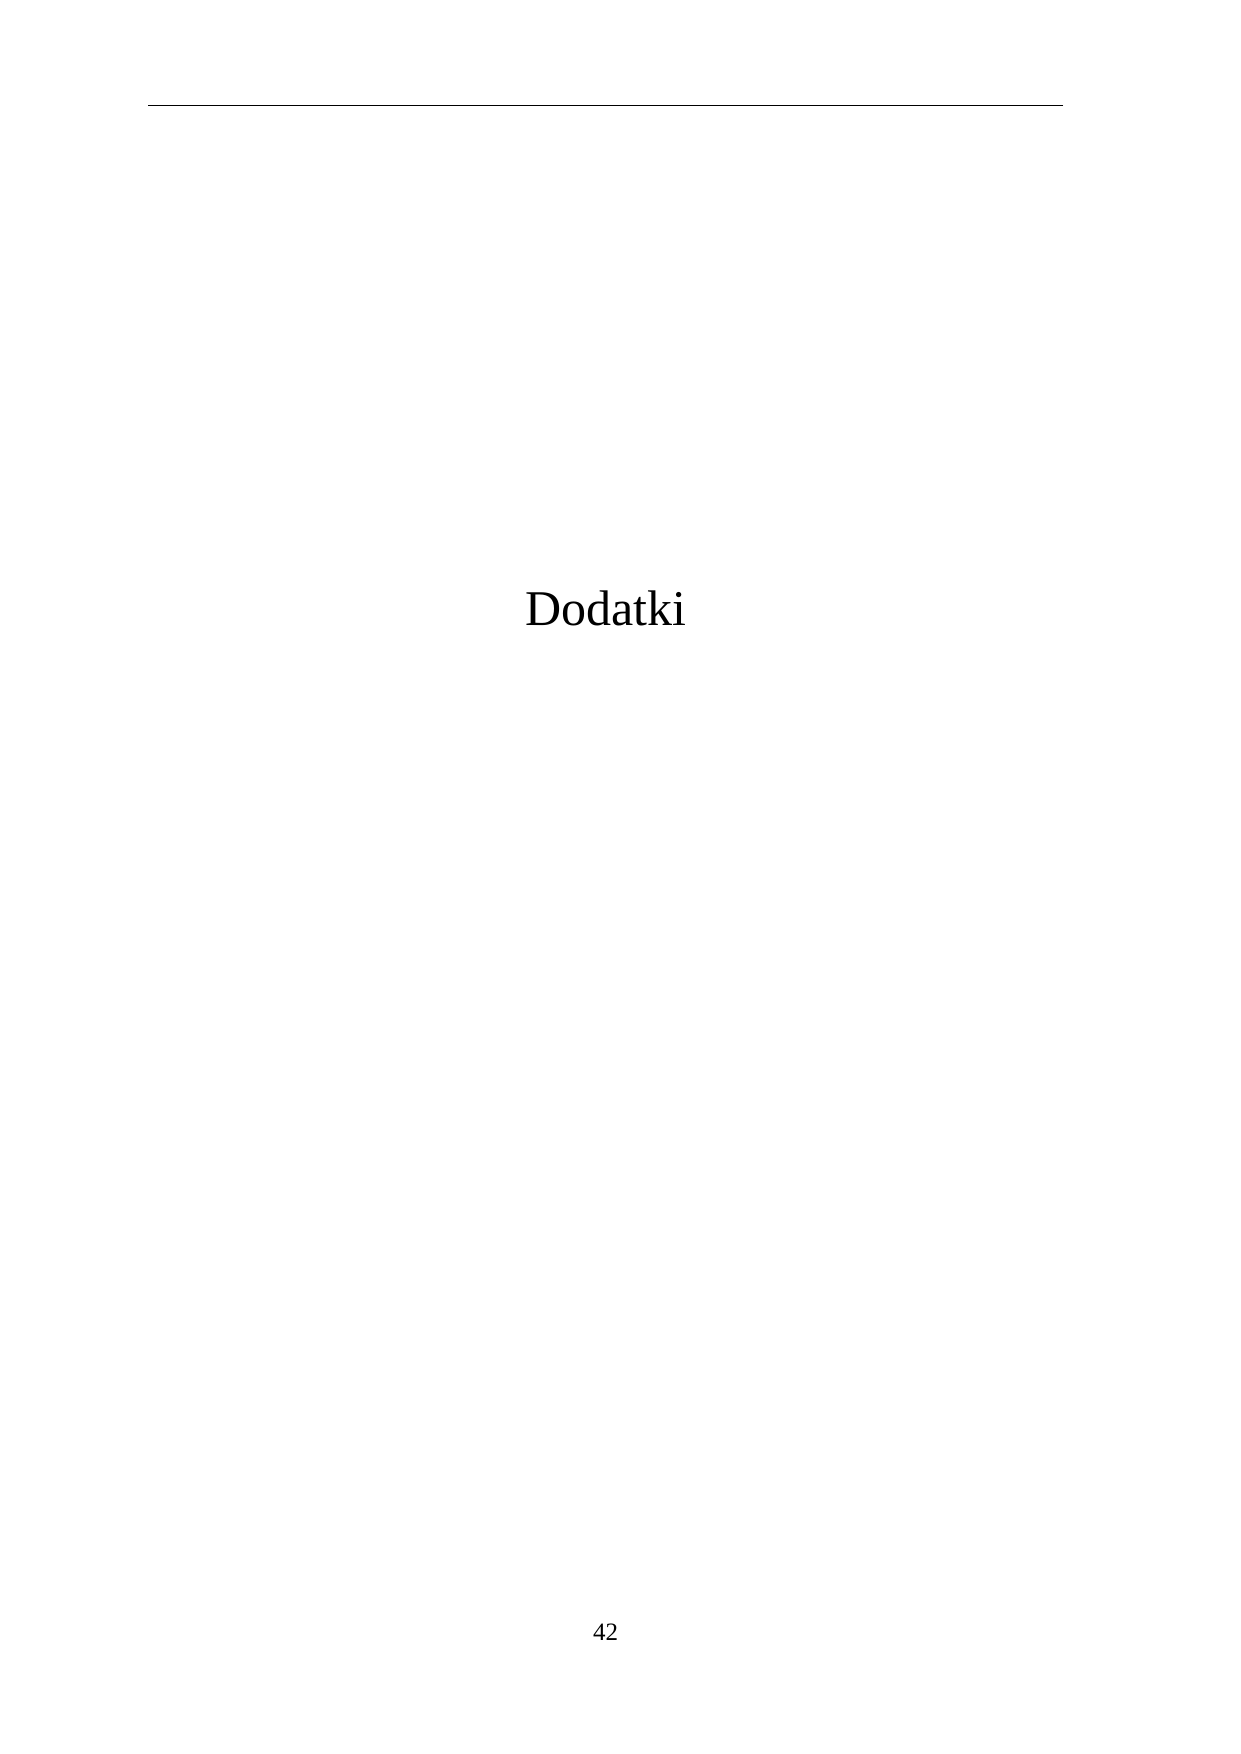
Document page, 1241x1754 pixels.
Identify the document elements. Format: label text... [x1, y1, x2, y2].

text Dodatki [148, 579, 1063, 636]
